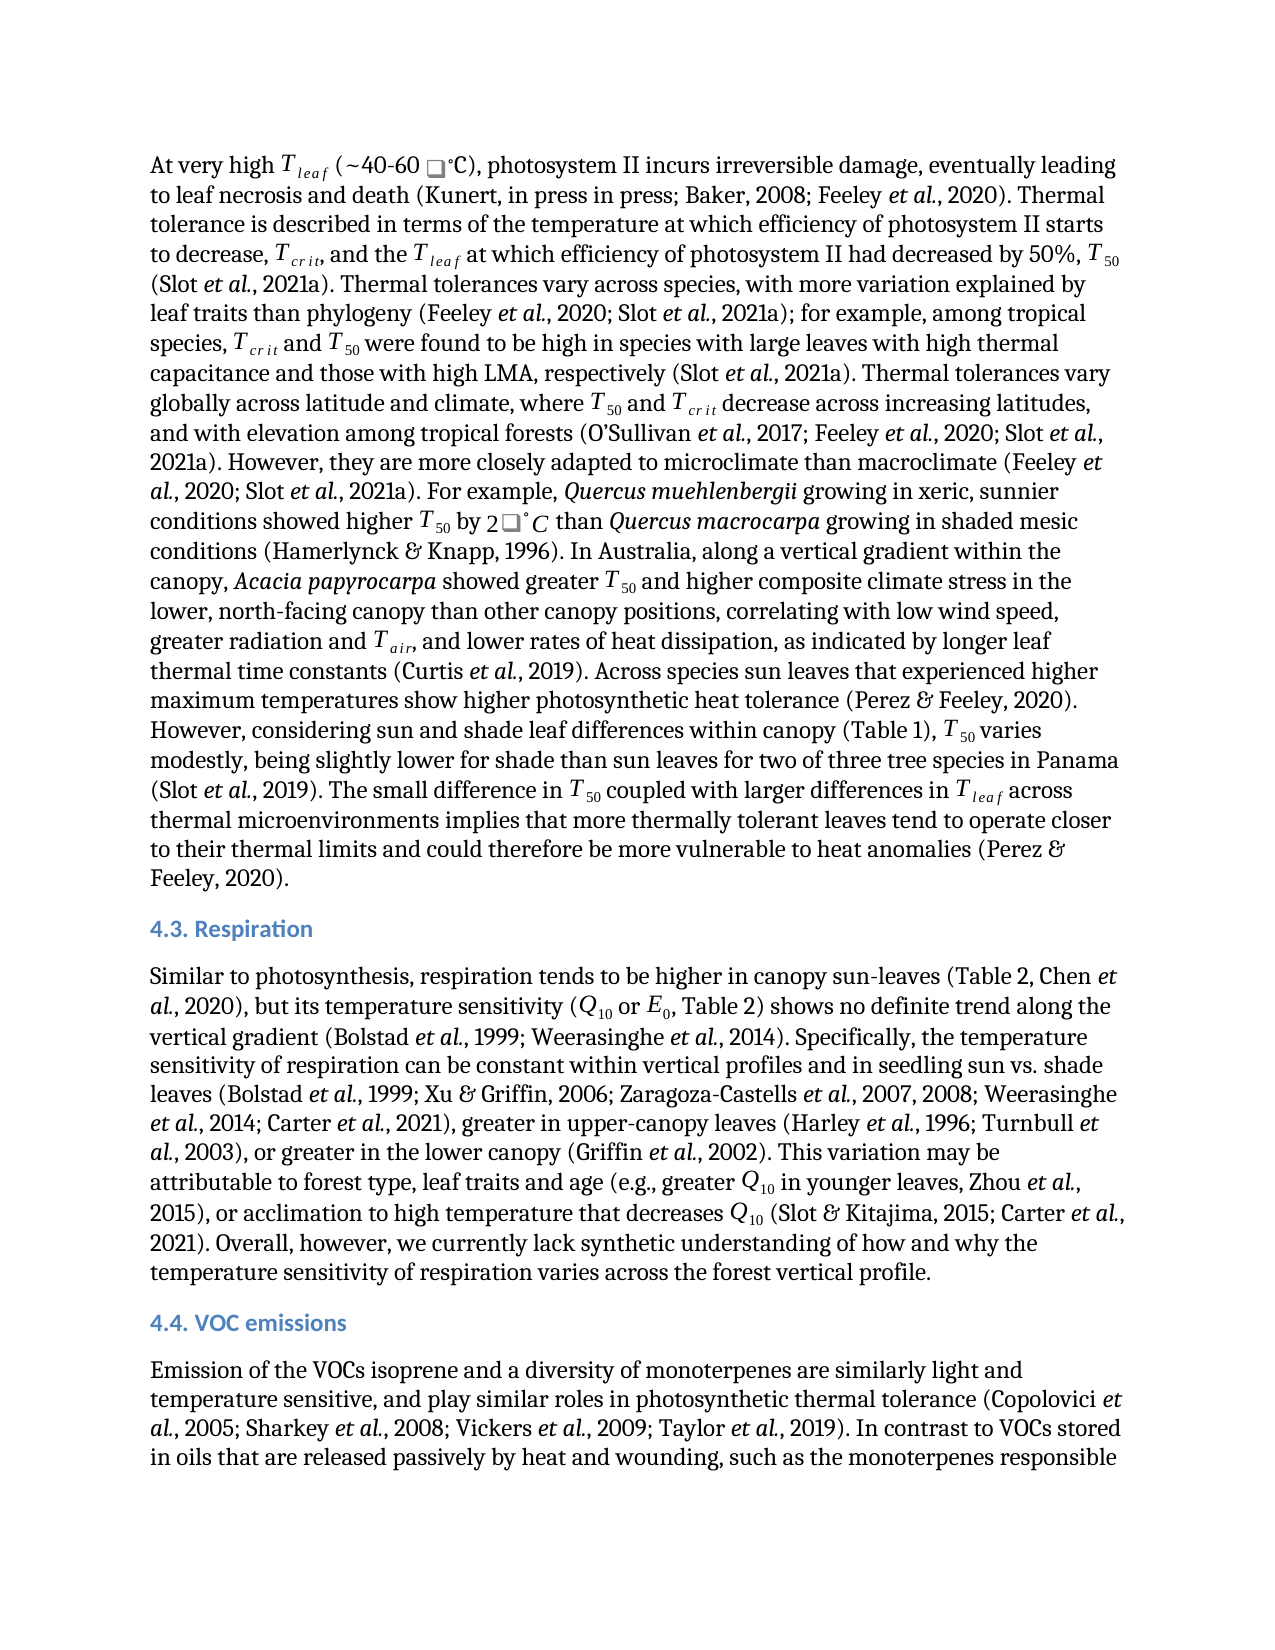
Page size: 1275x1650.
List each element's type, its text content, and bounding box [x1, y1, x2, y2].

text At very high (~40-60 C), photosystem II incurs irreversible damage, eventually leading to leaf necrosis and death (Kunert, in press in press; Baker, 2008; Feeley et al., 2020). Thermal tolerance is described in terms of the temperature at which efficiency of photosystem II starts to decrease, , and the at which efficiency of photosystem II had decreased by 50%, (Slot et al., 2021a). Thermal tolerances vary across species, with more variation explained by leaf traits than phylogeny (Feeley et al., 2020; Slot et al., 2021a); for example, among tropical species, and were found to be high in species with large leaves with high thermal capacitance and those with high LMA, respectively (Slot et al., 2021a). Thermal tolerances vary globally across latitude and climate, where and decrease across increasing latitudes, and with elevation among tropical forests (O’Sullivan et al., 2017; Feeley et al., 2020; Slot et al., 2021a). However, they are more closely adapted to microclimate than macroclimate (Feeley et al., 2020; Slot et al., 2021a). For example, Quercus muehlenbergii growing in xeric, sunnier conditions showed higher by than Quercus macrocarpa growing in shaded mesic conditions (Hamerlynck & Knapp, 1996). In Australia, along a vertical gradient within the canopy, Acacia papyrocarpa showed greater and higher composite climate stress in the lower, north-facing canopy than other canopy positions, correlating with low wind speed, greater radiation and , and lower rates of heat dissipation, as indicated by longer leaf thermal time constants (Curtis et al., 2019). Across species sun leaves that experienced higher maximum temperatures show higher photosynthetic heat tolerance (Perez & Feeley, 2020). However, considering sun and shade leaf differences within canopy (Table 1), varies modestly, being slightly lower for shade than sun leaves for two of three tree species in Panama (Slot et al., 2019). The small difference in coupled with larger differences in across thermal microenvironments implies that more thermally tolerant leaves tend to operate closer to their thermal limits and could therefore be more vulnerable to heat anomalies (Perez & Feeley, 2020). [150, 150, 1125, 892]
subtitle 4.4. VOC emissions [150, 1307, 1125, 1338]
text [150, 1356, 1125, 1471]
text Similar to photosynthesis, respiration tends to be higher in canopy sun-leaves (Table 2, Chen et al., 2020), but its temperature sensitivity ( or , Table 2) shows no definite trend along the vertical gradient (Bolstad et al., 1999; Weerasinghe et al., 2014). Specifically, the temperature sensitivity of respiration can be constant within vertical profiles and in seedling sun vs. shade leaves (Bolstad et al., 1999; Xu & Griffin, 2006; Zaragoza-Castells et al., 2007, 2008; Weerasinghe et al., 2014; Carter et al., 2021), greater in upper-canopy leaves (Harley et al., 1996; Turnbull et al., 2003), or greater in the lower canopy (Griffin et al., 2002). This variation may be attributable to forest type, leaf traits and age (e.g., greater in younger leaves, Zhou et al., 2015), or acclimation to high temperature that decreases (Slot & Kitajima, 2015; Carter et al., 2021). Overall, however, we currently lack synthetic understanding of how and why the temperature sensitivity of respiration varies across the forest vertical profile. [150, 962, 1125, 1286]
subtitle 4.3. Respiration [150, 913, 1125, 943]
